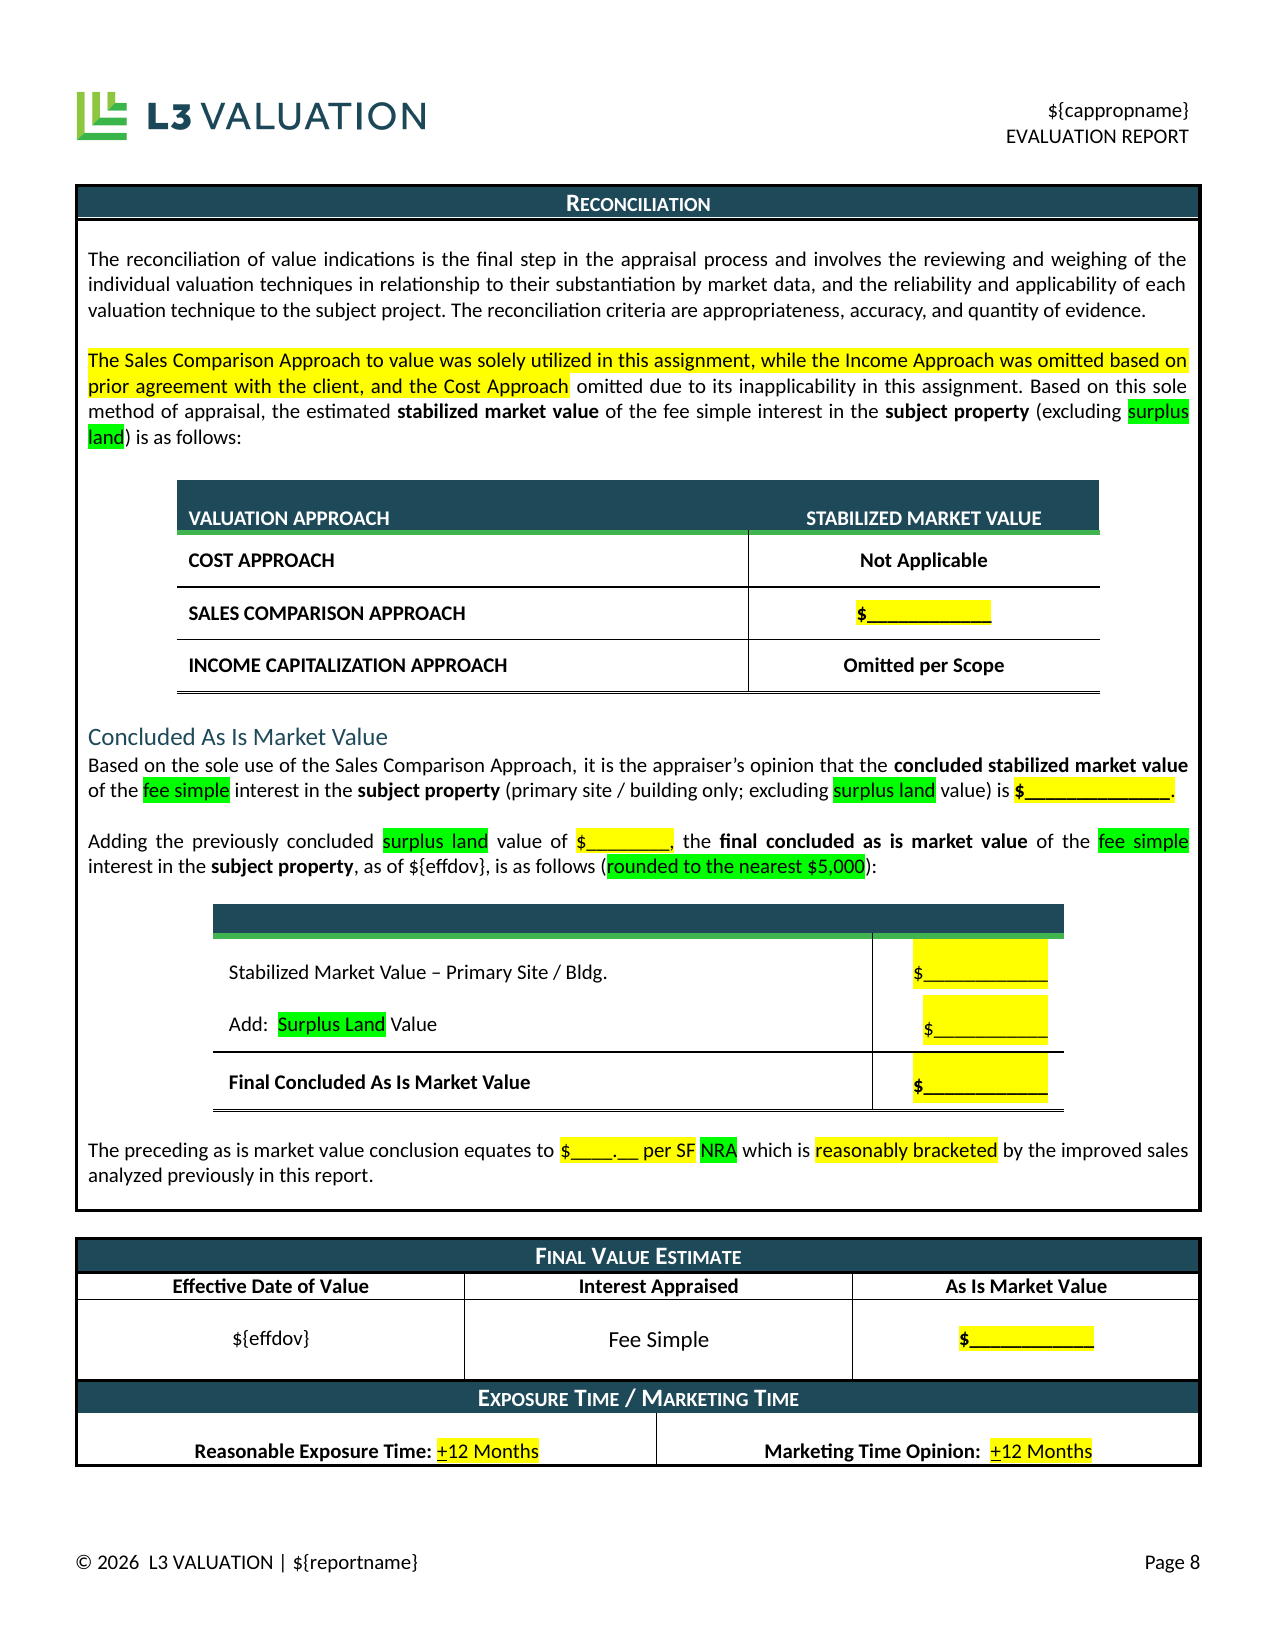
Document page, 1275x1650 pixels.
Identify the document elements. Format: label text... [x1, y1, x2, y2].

table_cell Marketing Time Opinion: +12 Months [657, 1413, 1198, 1463]
table_cell Interest Appraised [465, 1274, 852, 1299]
table_cell $____________ [853, 1300, 1198, 1379]
table_cell As Is Market Value [853, 1274, 1198, 1299]
table_cell The reconciliation of value indications is the final step in the appraisal process and involves the reviewing and weighing of the individual valuation techniques in relationship to their substantiation by market data, and the reliability and applicability of each valuation technique to the subject project. The reconciliation criteria are appropriateness, accuracy, and quantity of evidence. The Sales Comparison Approach to value was solely utilized in this assignment, while the Income Approach was omitted based on prior agreement with the client, and the Cost Approach omitted due to its inapplicability in this assignment. Based on this sole method of appraisal, the estimated stabilized market value of the fee simple interest in the subject property (excluding ) is as follows: Concluded As Is Market Value Based on the sole use of the Sales Comparison Approach, it is the appraiser’s opinion that the concluded stabilized market value of the interest in the subject property (primary site / building only; excluding value) is $______________. Adding the previously concluded value of $________, the final concluded as is market value of the interest in the subject property, as of ${effdov}, is as follows (): The preceding as is market value conclusion equates to $____.__ per SF which is reasonably bracketed by the improved sales analyzed previously in this report. [78, 221, 1198, 1208]
picture [60, 75, 440, 156]
table_header Final Value Estimate [78, 1240, 1198, 1271]
table_header Reconciliation [78, 187, 1198, 217]
table_cell Reasonable Exposure Time: +12 Months [78, 1413, 656, 1463]
table_cell Exposure Time / Marketing Time [78, 1382, 1198, 1413]
table_cell [465, 1300, 852, 1379]
table_cell ${effdov} [78, 1300, 464, 1379]
table_cell Effective Date of Value [78, 1274, 464, 1299]
